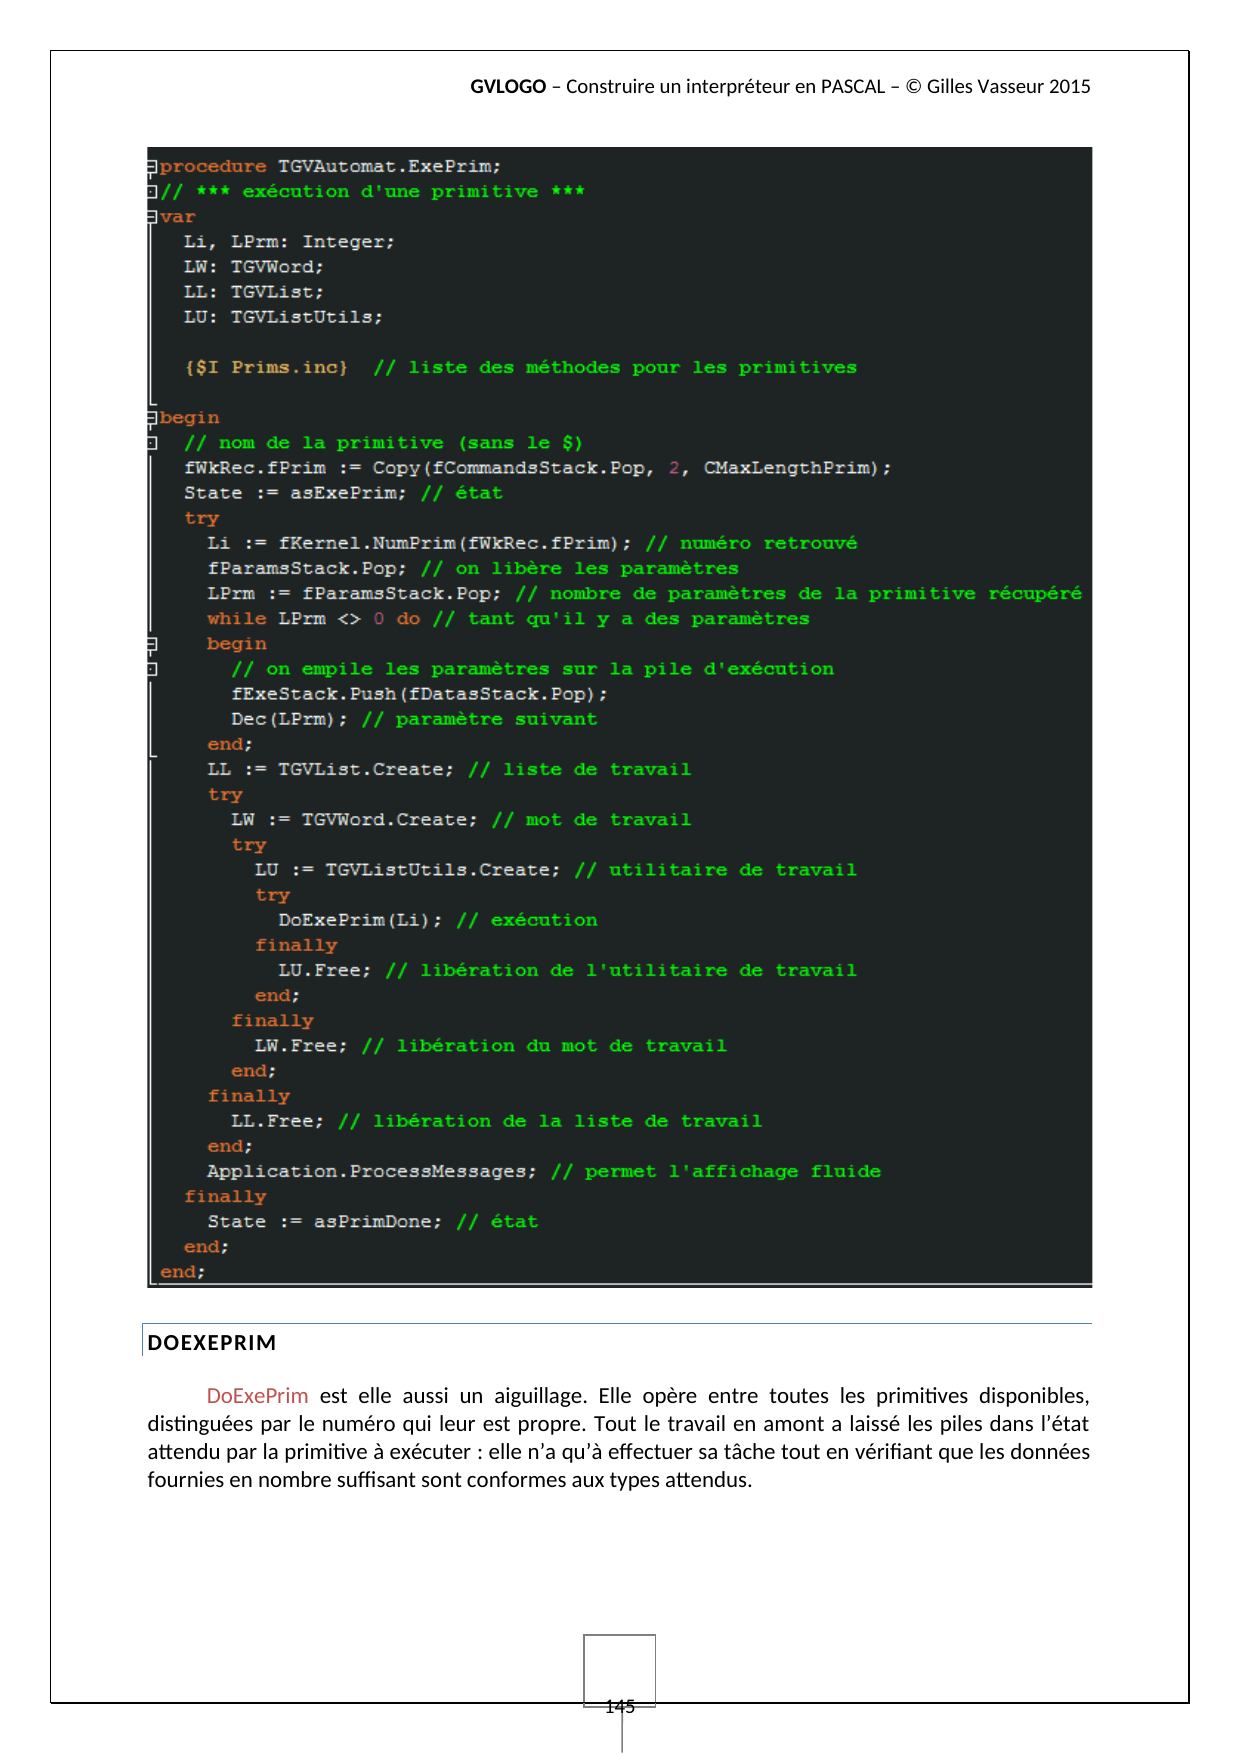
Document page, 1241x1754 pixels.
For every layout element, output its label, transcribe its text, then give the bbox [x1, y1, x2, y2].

text DoExePrim est elle aussi un aiguillage. Elle opère entre toutes les primitives disponibles, distinguées par le numéro qui leur est propre. Tout le travail en amont a laissé les piles dans l’état attendu par la primitive à exécuter : elle n’a qu’à effectuer sa tâche tout en vérifiant que les données fournies en nombre suffisant sont conformes aux types attendus. [147, 1381, 1092, 1493]
picture [147, 147, 1093, 1288]
subtitle DoExePrim [143, 1324, 1092, 1356]
